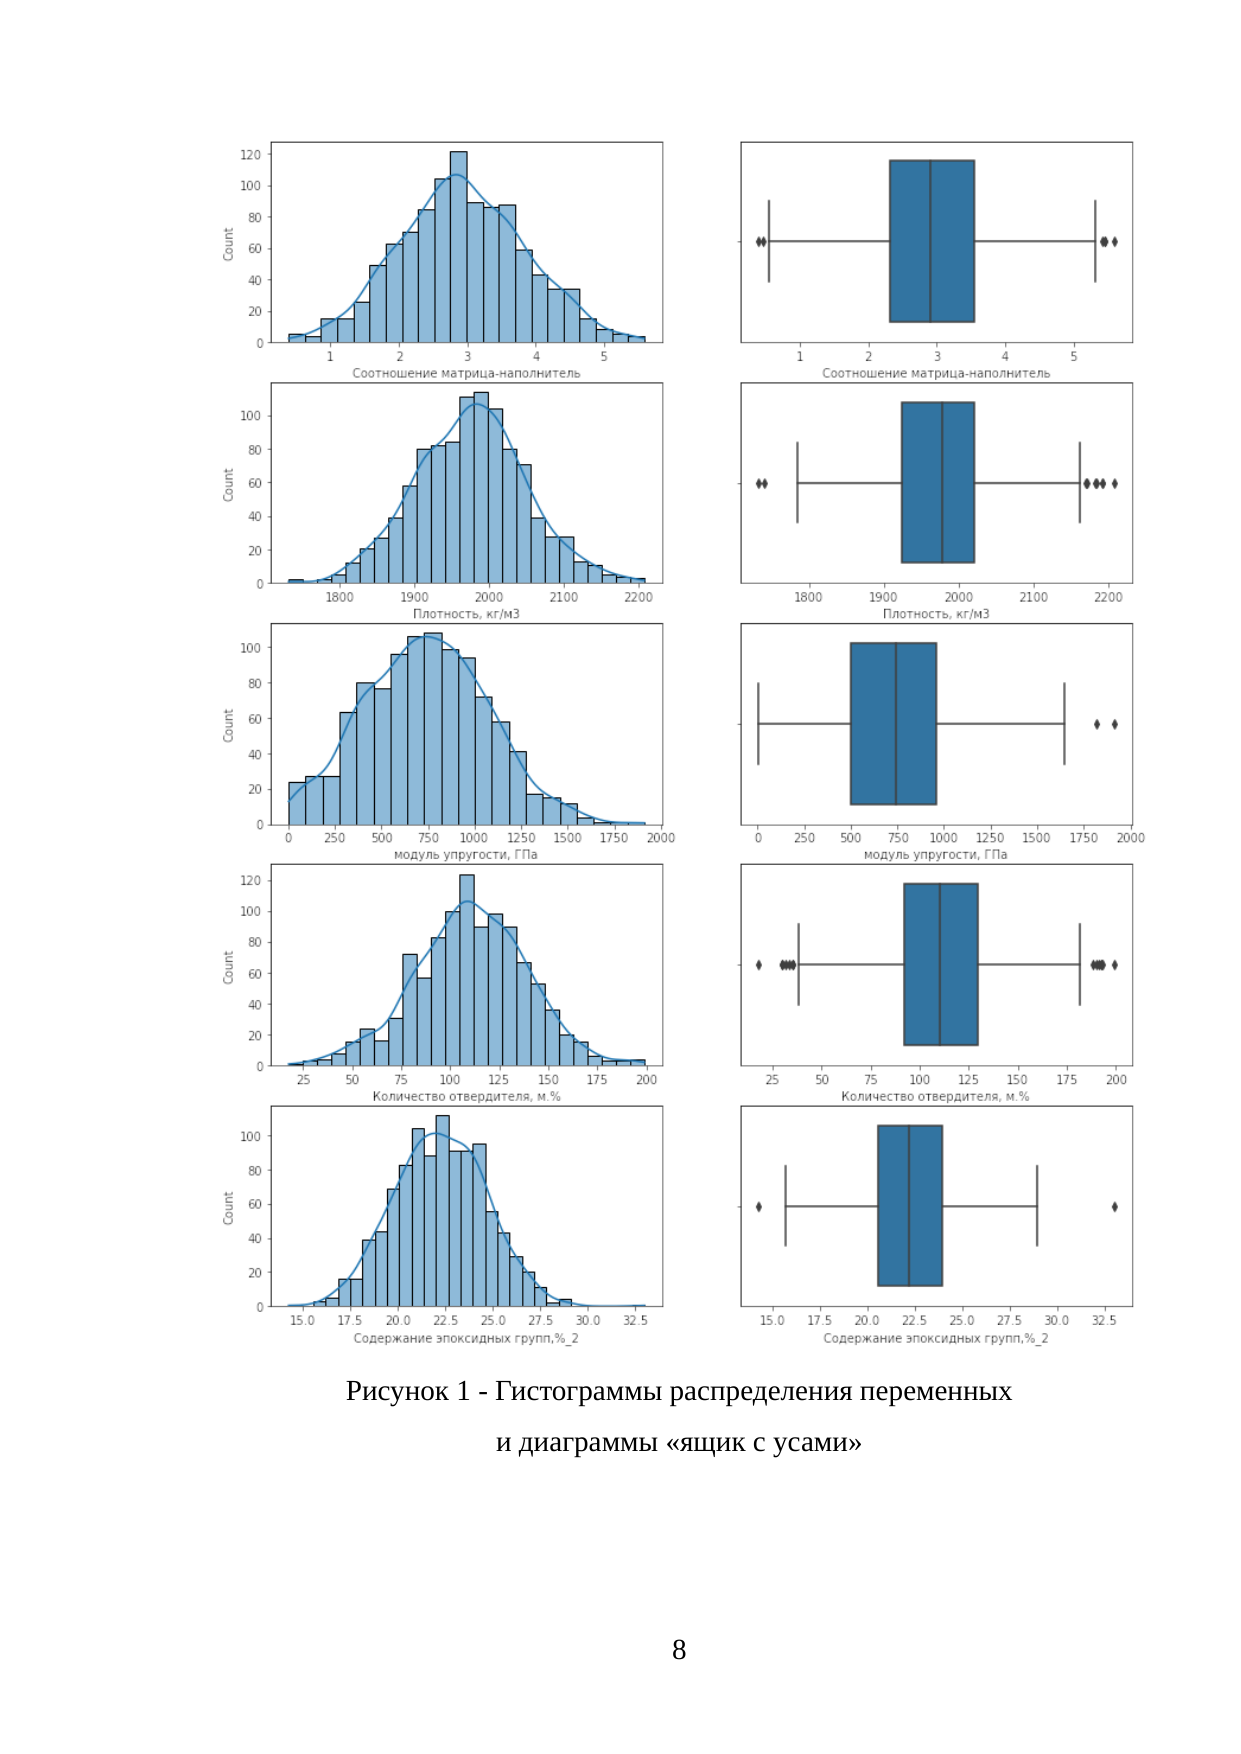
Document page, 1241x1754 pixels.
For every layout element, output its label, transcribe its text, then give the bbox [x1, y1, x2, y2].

text и диаграммы «ящик с усами» [177, 1424, 1181, 1457]
picture [177, 118, 1182, 1357]
text Рисунок 1 - Гистограммы распределения переменных [177, 1357, 1181, 1407]
